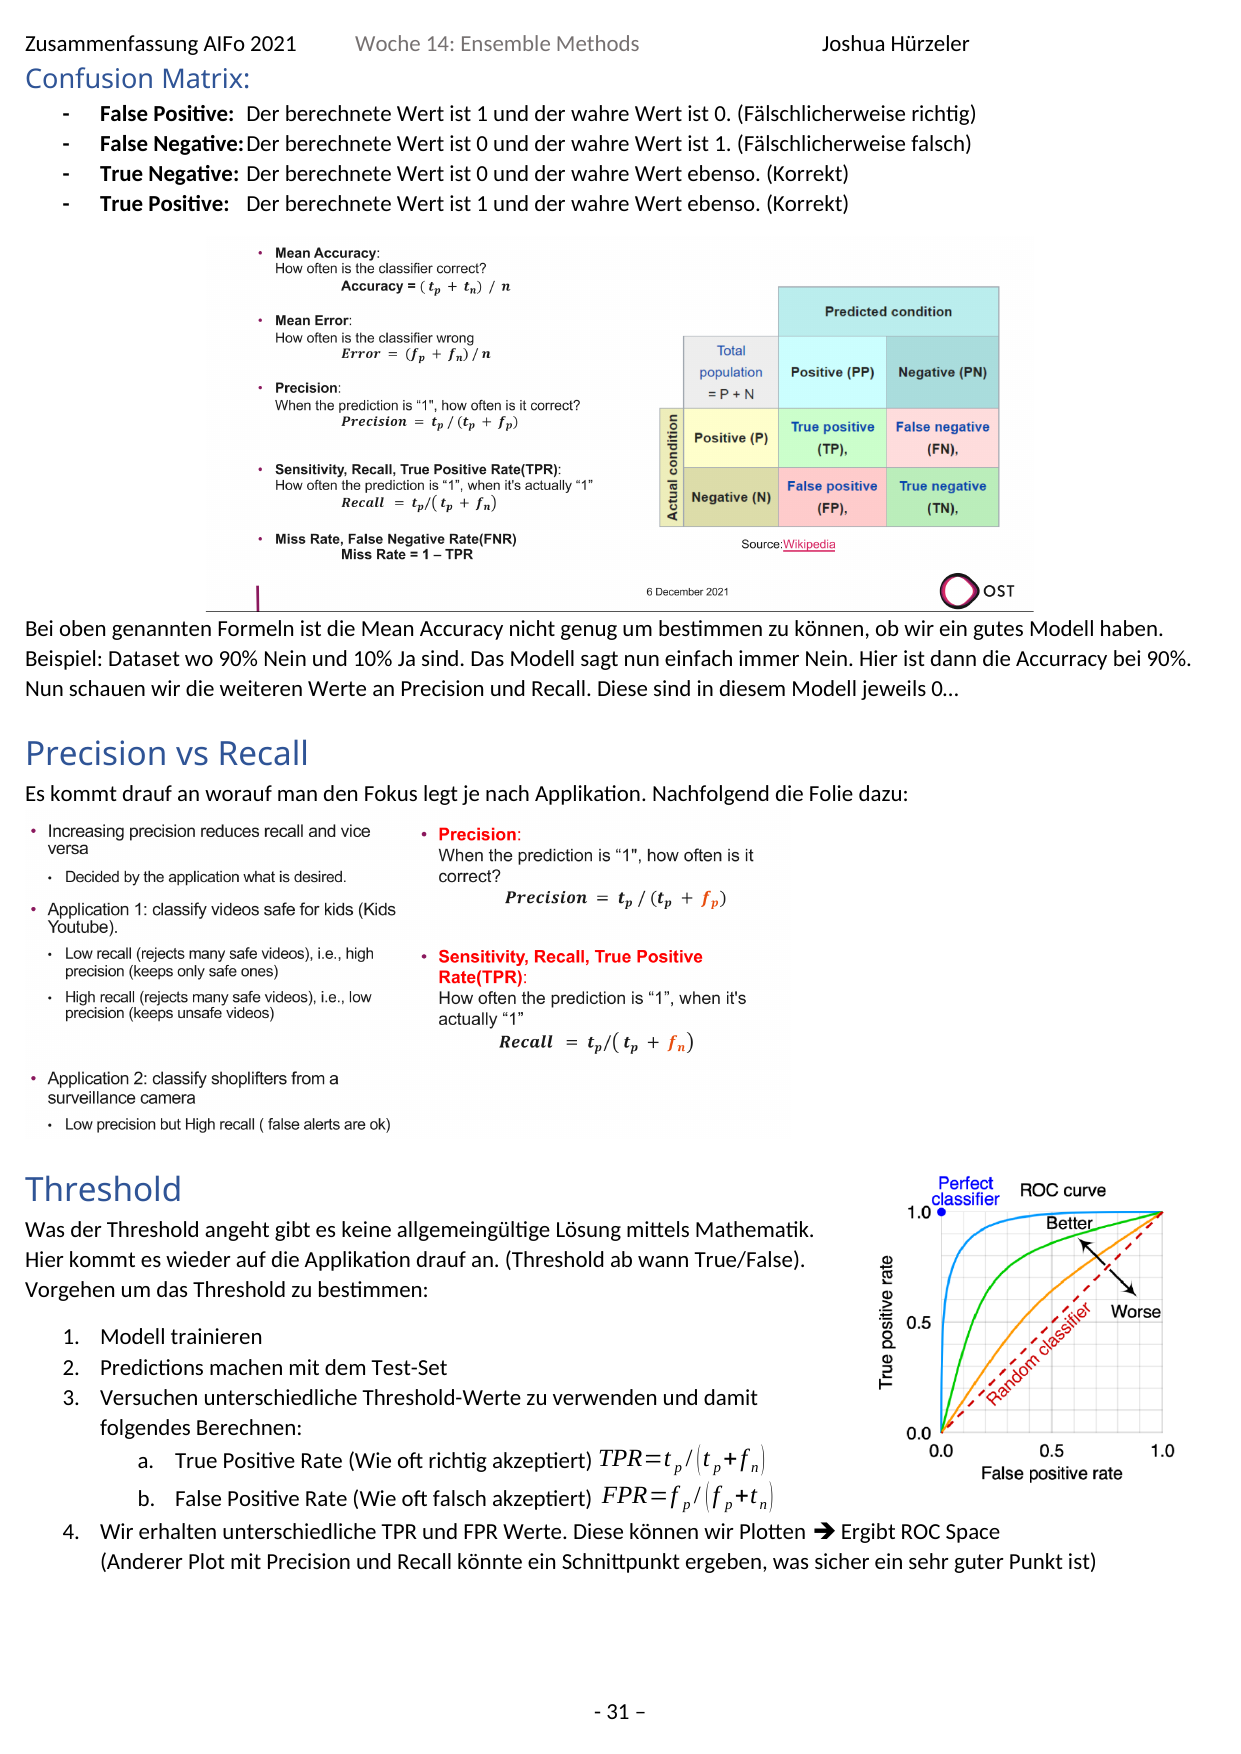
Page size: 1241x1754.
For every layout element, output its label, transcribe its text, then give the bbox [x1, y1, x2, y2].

list False Negative: Der berechnete Wert ist 0 und der wahre Wert ist 1. (Fälschlicherweise falsch) [62, 129, 1215, 157]
list True Positive: Der berechnete Wert ist 1 und der wahre Wert ebenso. (Korrekt) [62, 189, 1215, 218]
subtitle Confusion Matrix: [25, 59, 1215, 96]
list Modell trainieren [62, 1322, 871, 1350]
text Was der Threshold angeht gibt es keine allgemeingültige Lösung mittels Mathematik. Hier kommt es wieder auf die Applikation drauf an. (Threshold ab wann True/False). Vorgehen um das Threshold zu bestimmen: [25, 1215, 871, 1303]
picture [871, 1167, 1212, 1483]
subtitle Threshold [25, 1166, 1215, 1212]
list True Positive Rate (Wie oft richtig akzeptiert) [137, 1443, 871, 1478]
picture [24, 808, 792, 1139]
list Predictions machen mit dem Test-Set [62, 1353, 871, 1381]
list (Anderer Plot mit Precision und Recall könnte ein Schnittpunkt ergeben, was sicher ein sehr guter Punkt ist) [100, 1547, 1215, 1575]
text Es kommt drauf an worauf man den Fokus legt je nach Applikation. Nachfolgend die Folie dazu: [25, 779, 1215, 807]
list False Positive Rate (Wie oft falsch akzeptiert) [137, 1480, 1215, 1515]
list False Positive: Der berechnete Wert ist 1 und der wahre Wert ist 0. (Fälschlicherweise richtig) [62, 99, 1215, 127]
subtitle Precision vs Recall [25, 730, 1215, 775]
picture [205, 236, 1034, 612]
list Wir erhalten unterschiedliche TPR und FPR Werte. Diese können wir Plotten Ergibt ROC Space [62, 1517, 1215, 1545]
list True Negative: Der berechnete Wert ist 0 und der wahre Wert ebenso. (Korrekt) [62, 159, 1215, 187]
list Versuchen unterschiedliche Threshold-Werte zu verwenden und damit folgendes Berechnen: [62, 1383, 871, 1441]
text Bei oben genannten Formeln ist die Mean Accuracy nicht genug um bestimmen zu können, ob wir ein gutes Modell haben. Beispiel: Dataset wo 90% Nein und 10% Ja sind. Das Modell sagt nun einfach immer Nein. Hier ist dann die Accurracy bei 90%. Nun schauen wir die weiteren Werte an Precision und Recall. Diese sind in diesem Modell jeweils 0… [25, 614, 1215, 702]
